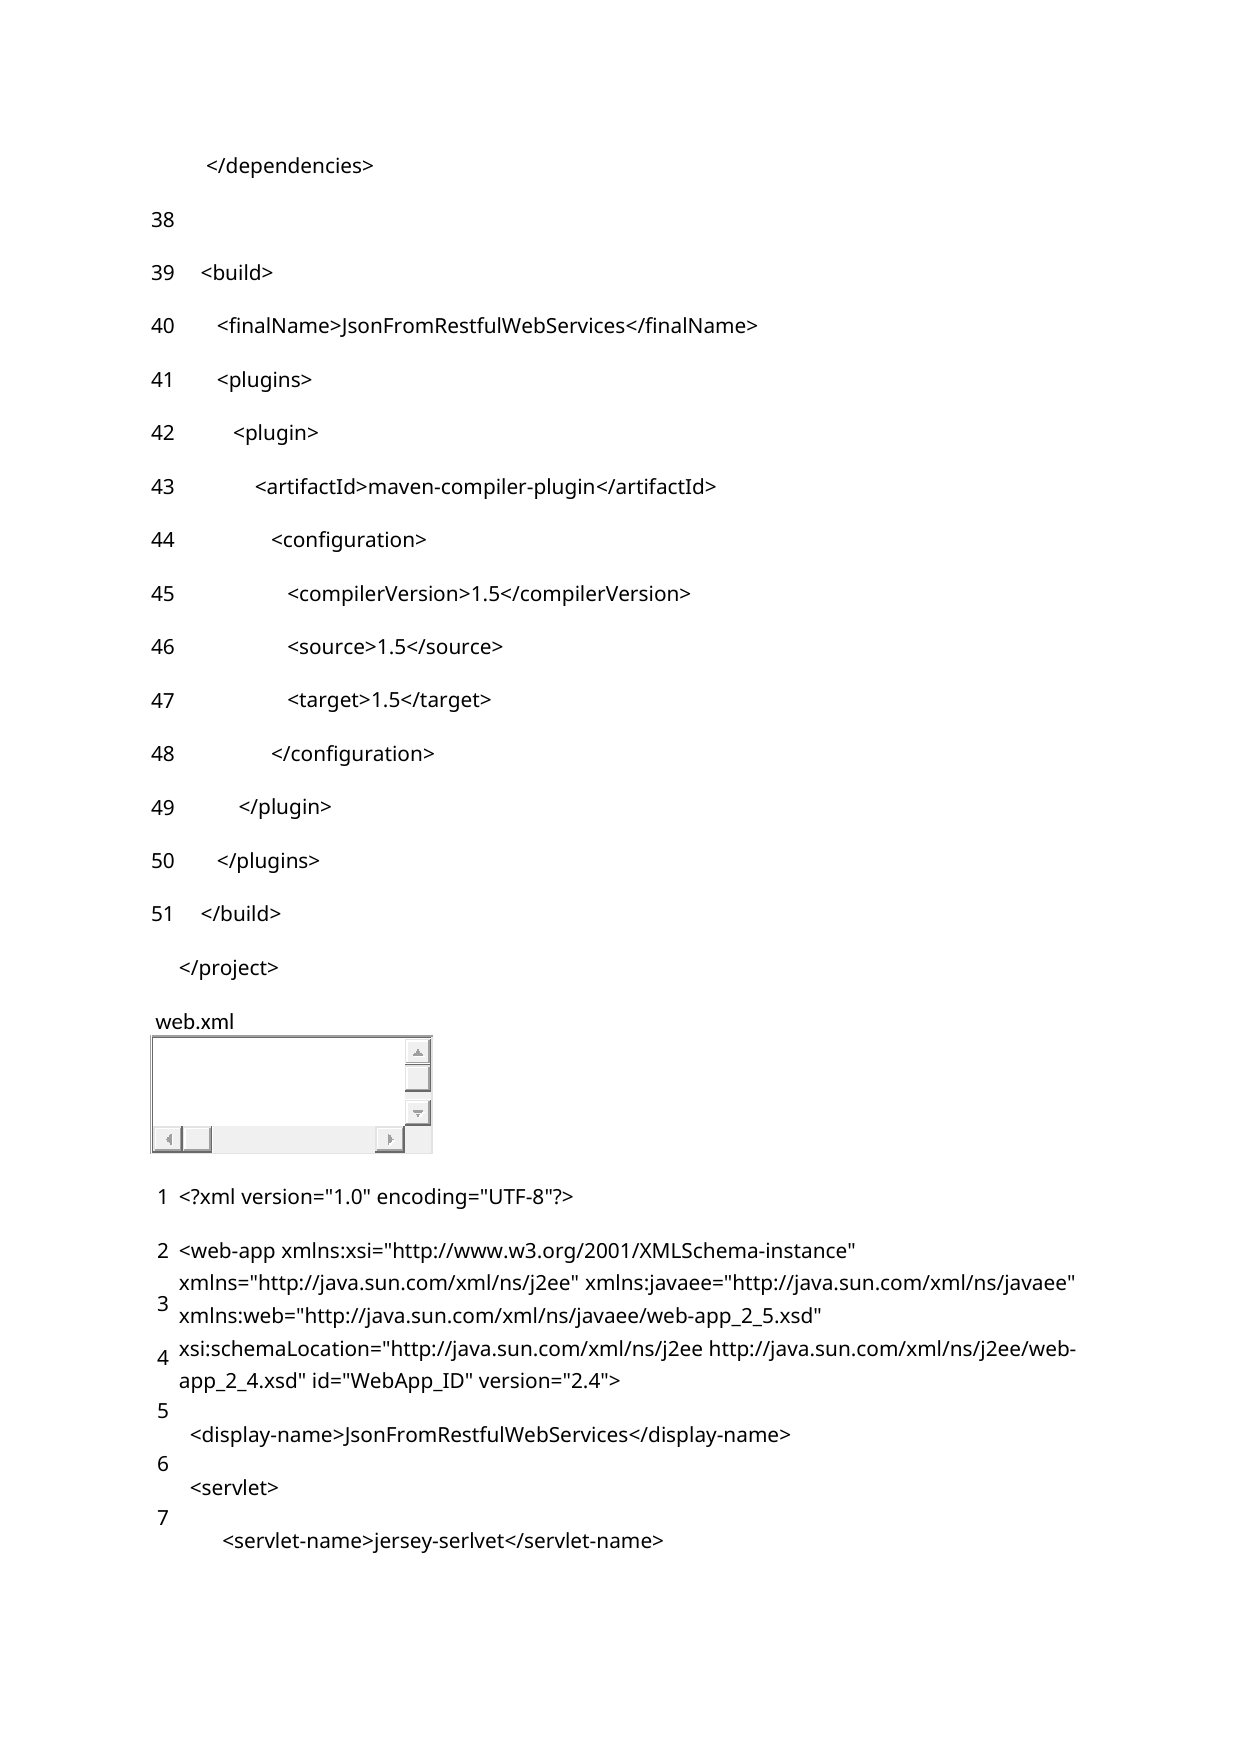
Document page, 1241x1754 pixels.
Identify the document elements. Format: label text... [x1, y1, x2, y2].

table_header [149, 1181, 177, 1581]
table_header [177, 150, 1098, 1007]
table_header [149, 150, 177, 1007]
text web.xml [150, 1007, 1090, 1035]
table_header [177, 1181, 1098, 1581]
